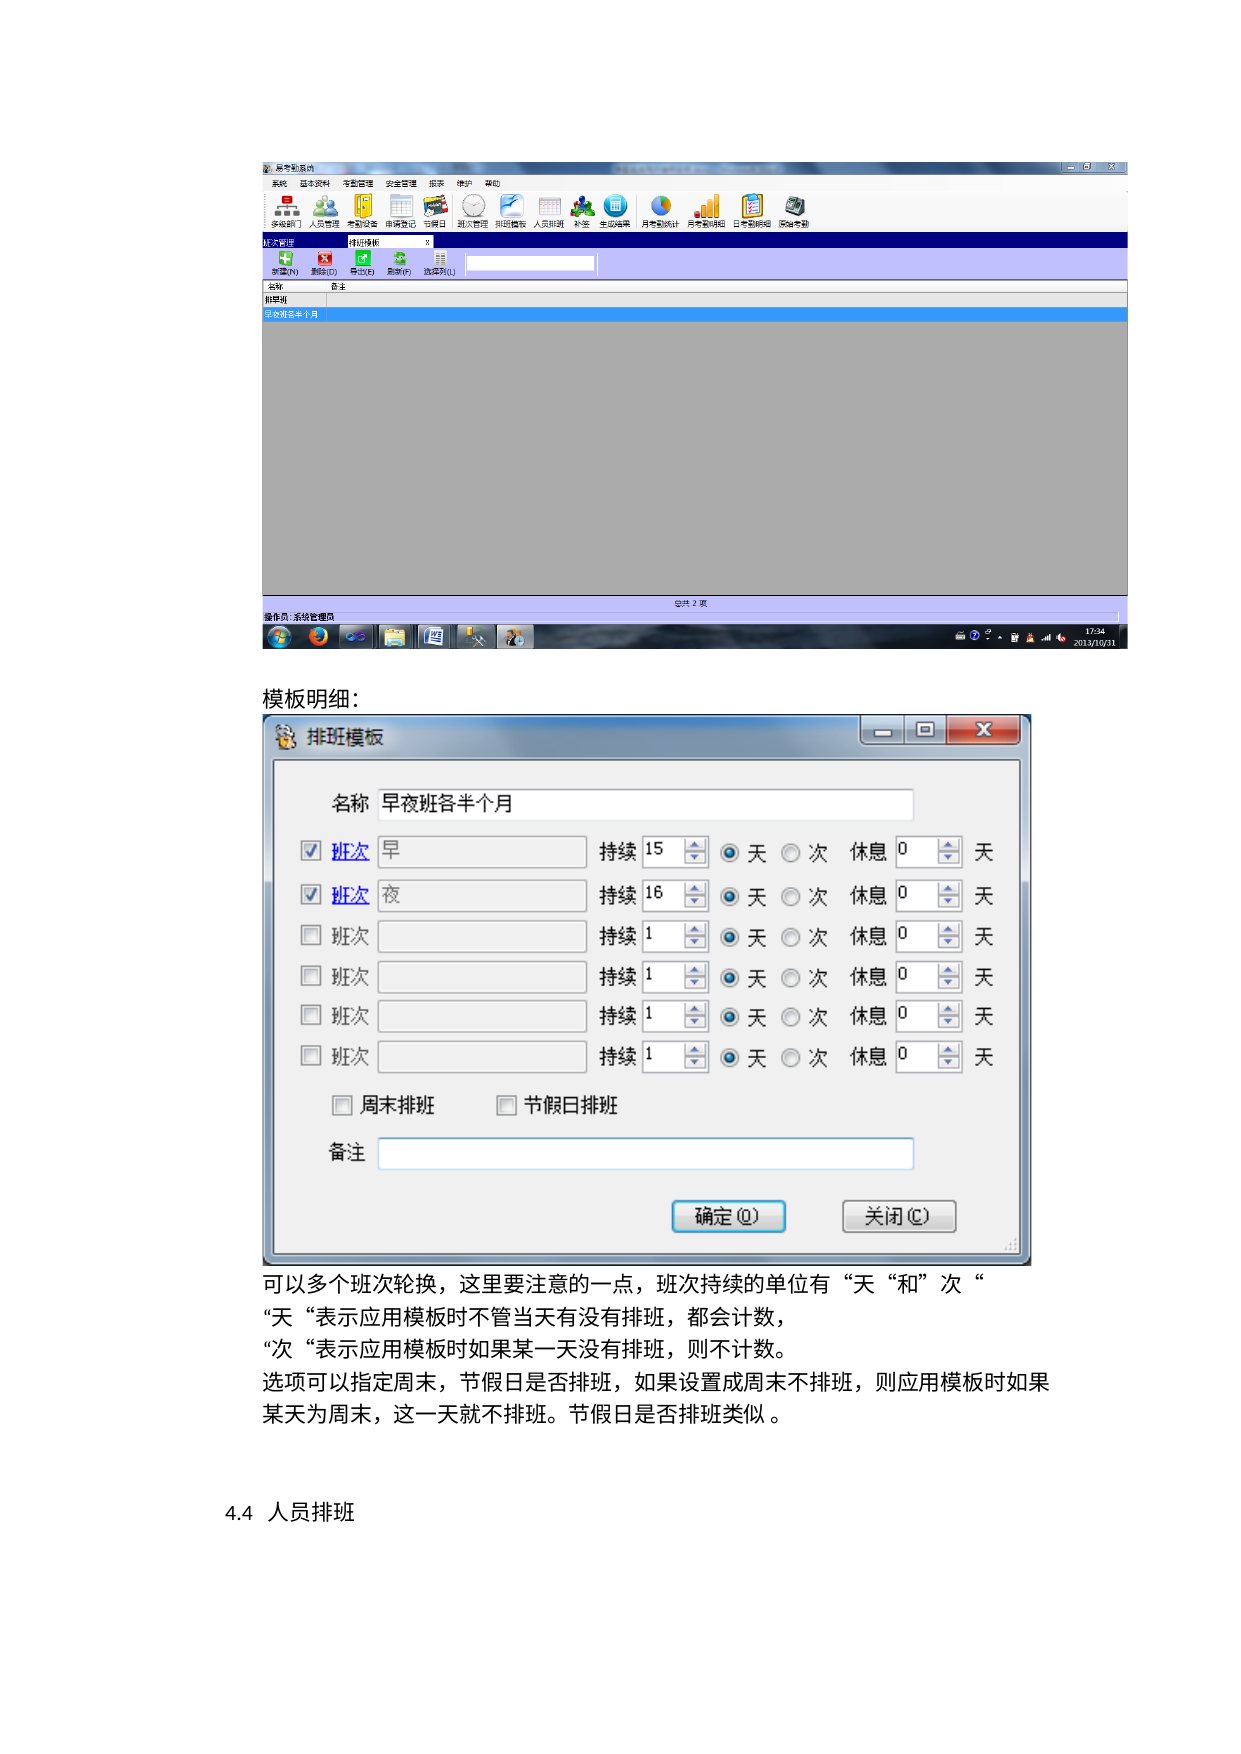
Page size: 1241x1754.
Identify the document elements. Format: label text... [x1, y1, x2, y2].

list 选项可以指定周末，节假日是否排班，如果设置成周末不排班，则应用模板时如果某天为周末，这一天就不排班。节假日是否排班类似 。 [262, 1364, 1053, 1429]
list 模板明细： [262, 682, 1053, 714]
list 人员排班 [225, 1494, 1053, 1527]
list “天“表示应用模板时不管当天有没有排班，都会计数， [262, 1299, 1053, 1332]
picture [262, 162, 1128, 649]
list “次“表示应用模板时如果某一天没有排班，则不计数。 [262, 1332, 1053, 1364]
picture [262, 714, 1032, 1266]
list 可以多个班次轮换，这里要注意的一点，班次持续的单位有“天“和”次“ [262, 1267, 1053, 1299]
